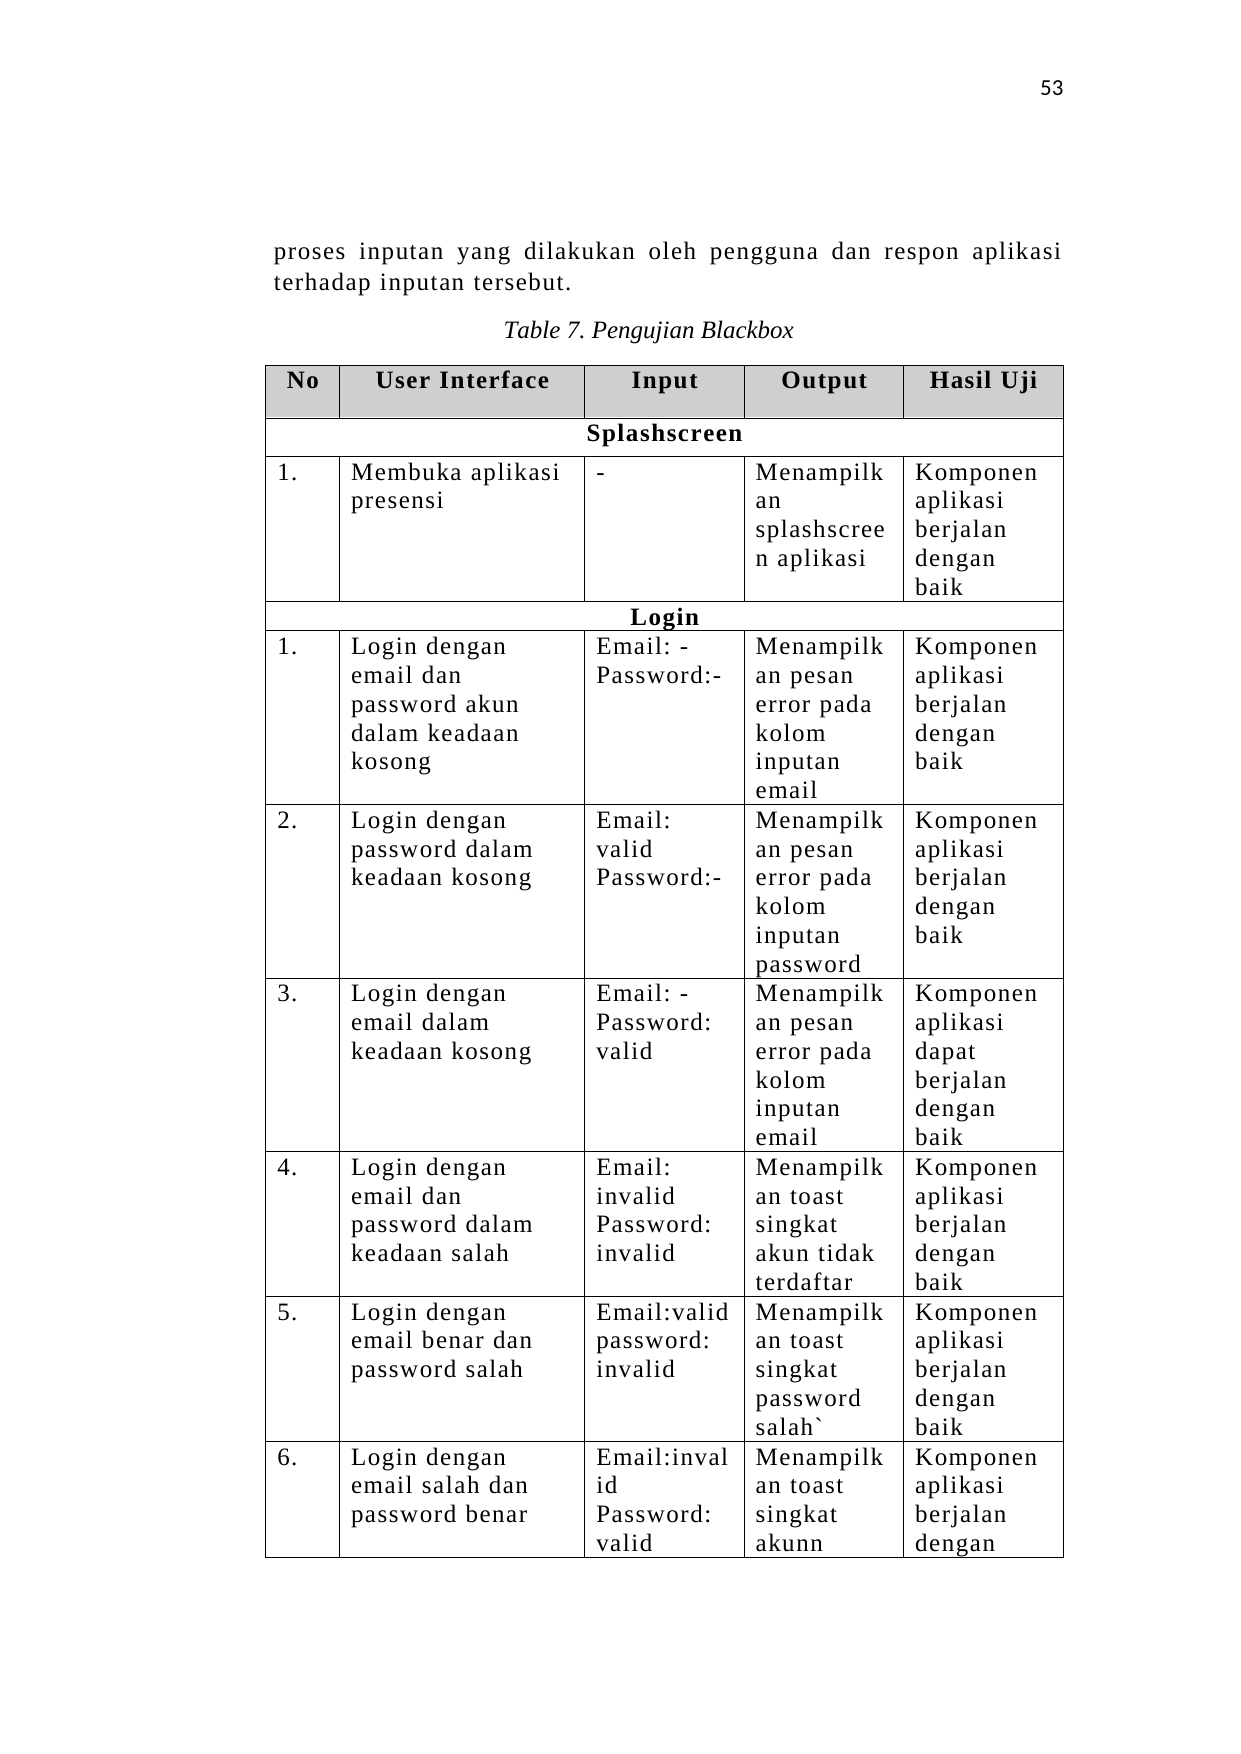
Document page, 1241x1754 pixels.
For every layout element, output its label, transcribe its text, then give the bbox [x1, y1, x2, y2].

table_cell Login dengan email dan password akun dalam keadaan kosong [340, 631, 584, 804]
table_cell 3. [266, 979, 339, 1151]
table_cell Menampilkan pesan error pada kolom inputan password [745, 805, 903, 977]
text Table . Pengujian Blackbox [236, 315, 1063, 344]
table_cell Membuka aplikasi presensi [340, 457, 584, 601]
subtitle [274, 236, 1063, 296]
table_cell Splashscreen [266, 419, 1063, 456]
table_cell 1. [266, 457, 339, 601]
table_cell Menampilkan pesan error pada kolom inputan email [745, 631, 903, 804]
table_cell 4. [266, 1152, 339, 1296]
table_cell Email: invalid Password: invalid [585, 1152, 744, 1296]
table_cell Login [266, 602, 1063, 630]
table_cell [745, 1442, 903, 1557]
table_cell Komponen aplikasi berjalan dengan baik [904, 457, 1063, 601]
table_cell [585, 1442, 744, 1557]
table_cell Login dengan email benar dan password salah [340, 1297, 584, 1441]
table_cell Komponen aplikasi berjalan dengan baik [904, 1152, 1063, 1296]
table_cell Email: valid Password:- [585, 805, 744, 977]
table_cell Komponen aplikasi berjalan dengan baik [904, 631, 1063, 804]
table_header Input [585, 366, 744, 417]
table_cell - [585, 457, 744, 601]
table_cell Email: - Password: valid [585, 979, 744, 1151]
table_cell 1. [266, 631, 339, 804]
table_cell Komponen aplikasi dapat berjalan dengan baik [904, 979, 1063, 1151]
table_cell Menampilkan pesan error pada kolom inputan email [745, 979, 903, 1151]
table_cell Email:validpassword: invalid [585, 1297, 744, 1441]
table_cell 5. [266, 1297, 339, 1441]
table_cell Menampilkan splashscreen aplikasi [745, 457, 903, 601]
table_cell 2. [266, 805, 339, 977]
table_header Output [745, 366, 903, 417]
table_header User Interface [340, 366, 584, 417]
table_cell Menampilkan toast singkat akun tidak terdaftar [745, 1152, 903, 1296]
table_cell Login dengan email dalam keadaan kosong [340, 979, 584, 1151]
table_cell Komponen aplikasi berjalan dengan baik [904, 1297, 1063, 1441]
table_cell Login dengan password dalam keadaan kosong [340, 805, 584, 977]
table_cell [904, 1442, 1063, 1557]
table_header No [266, 366, 339, 417]
table_cell Email: - Password:- [585, 631, 744, 804]
table_cell Menampilkan toast singkat password salah` [745, 1297, 903, 1441]
table_header Hasil Uji [904, 366, 1063, 417]
table_cell Login dengan email dan password dalam keadaan salah [340, 1152, 584, 1296]
table_cell 6. [266, 1442, 339, 1557]
table_cell Komponen aplikasi berjalan dengan baik [904, 805, 1063, 977]
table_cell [340, 1442, 584, 1557]
